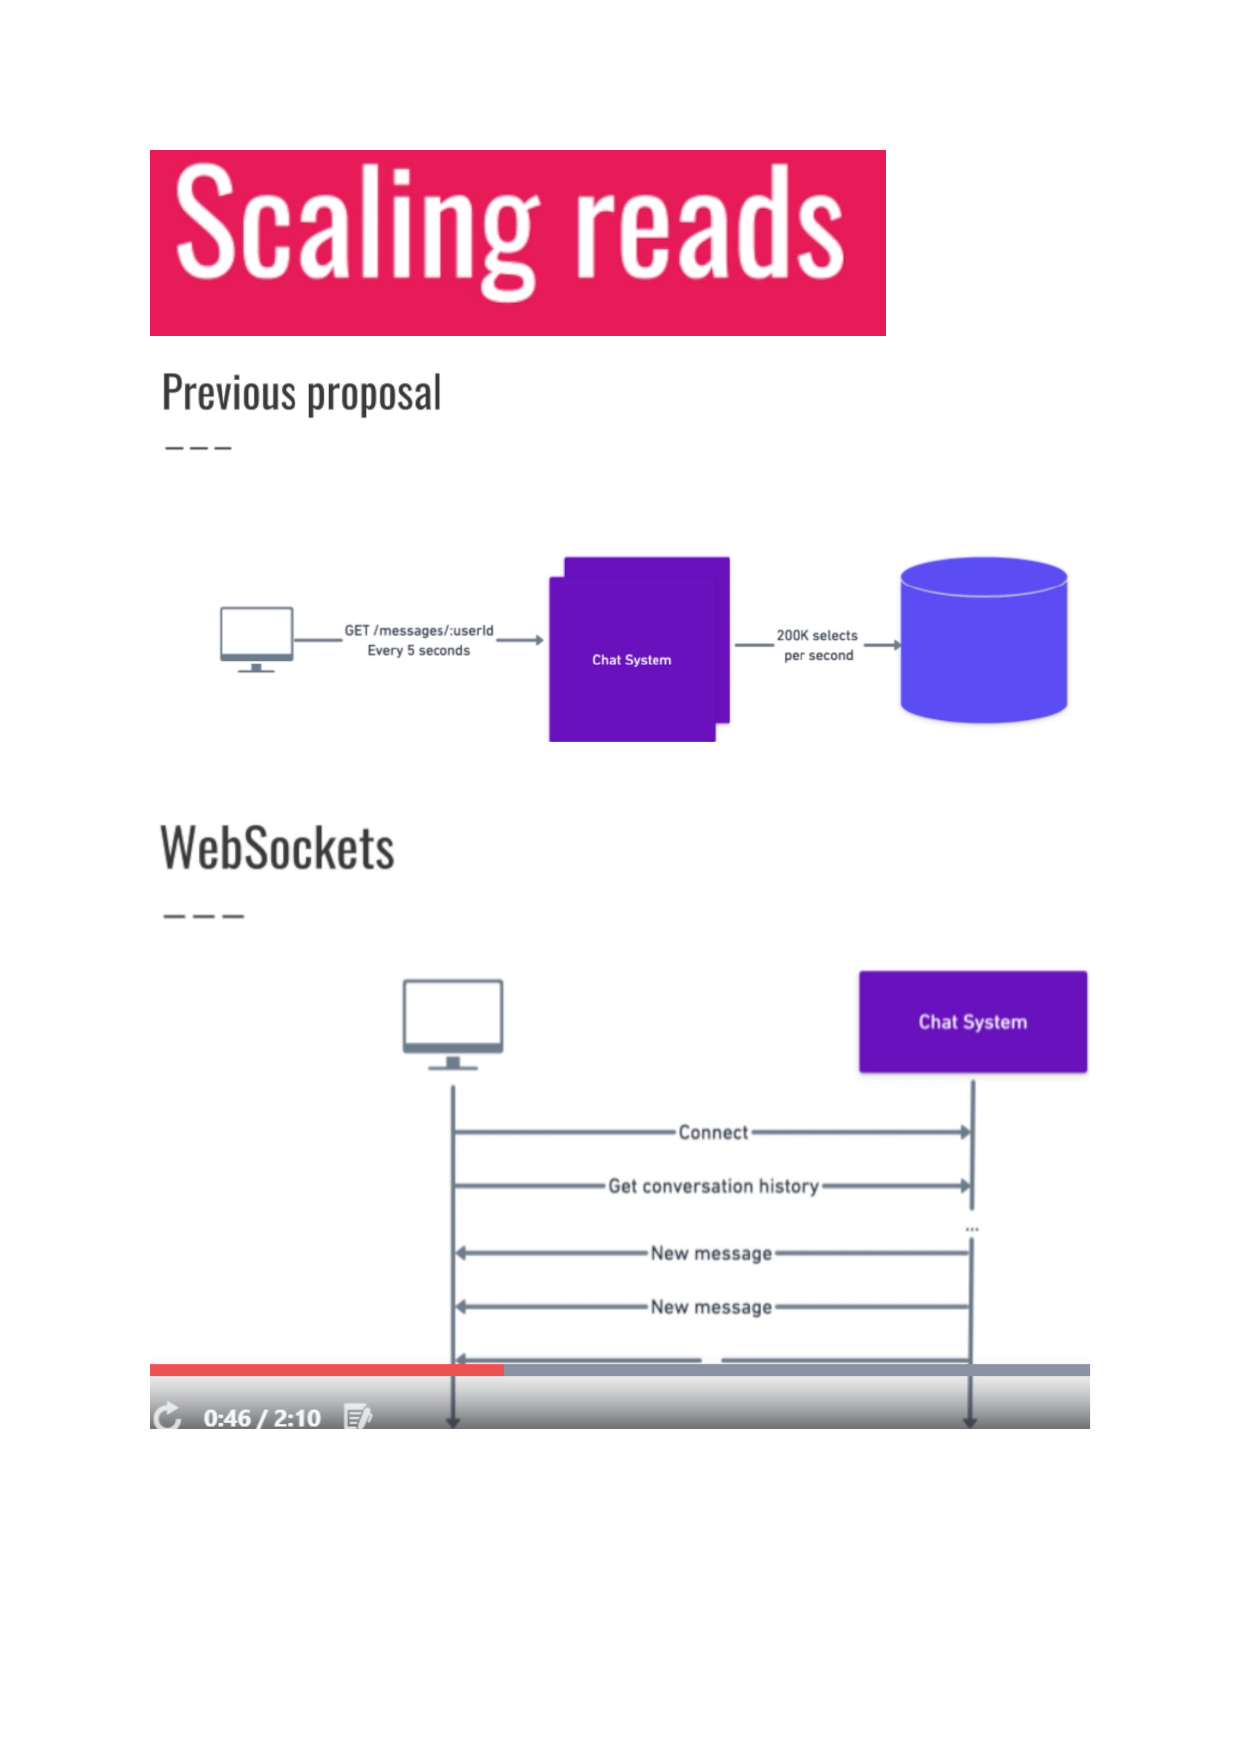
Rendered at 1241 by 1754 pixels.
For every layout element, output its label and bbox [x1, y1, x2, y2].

picture [150, 354, 1091, 742]
picture [150, 807, 1091, 1429]
picture [150, 150, 886, 336]
